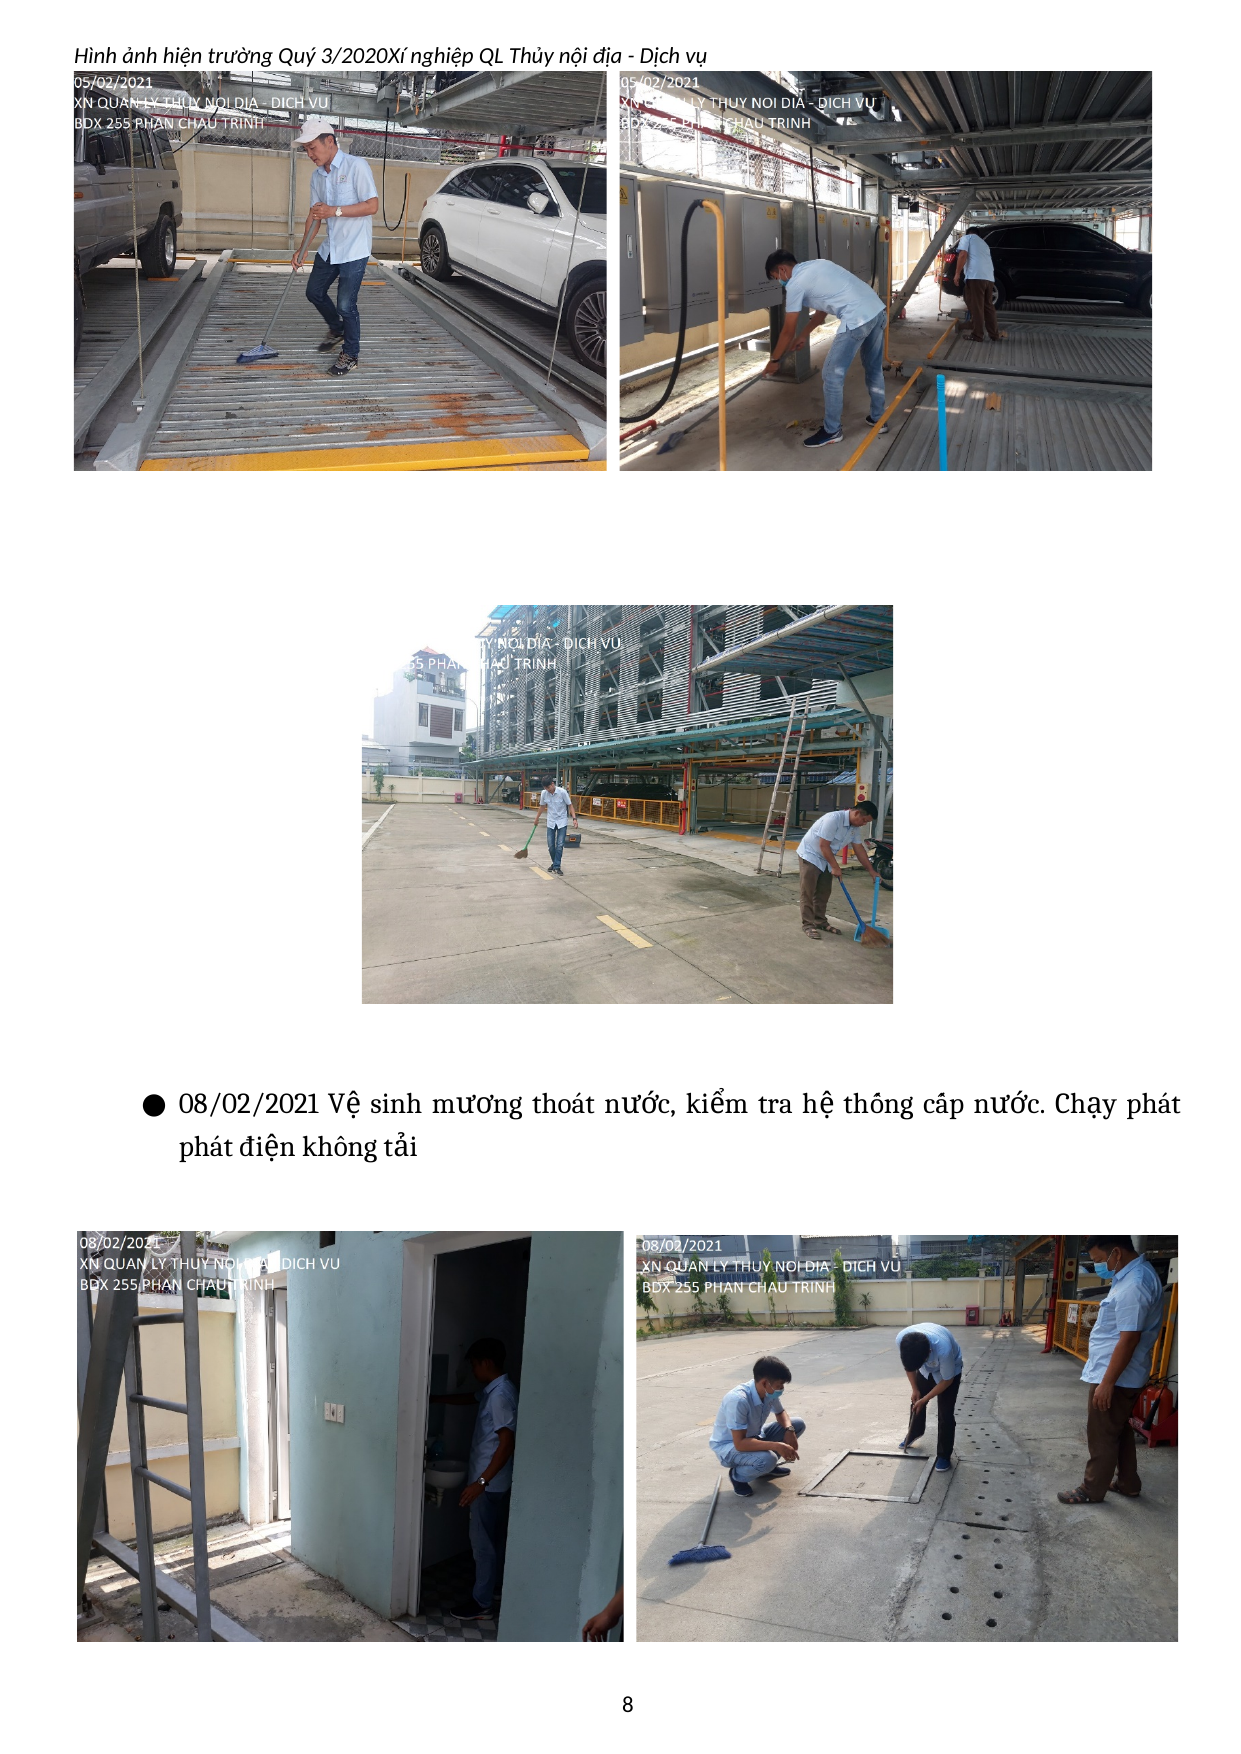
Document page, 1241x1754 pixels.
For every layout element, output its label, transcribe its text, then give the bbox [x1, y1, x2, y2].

picture [636, 1235, 1179, 1642]
list 08/02/2021 Vệ sinh mương thoát nước, kiểm tra hệ thống cấp nước. Chạy phát phát điện không tải [141, 1071, 1181, 1164]
picture [361, 605, 894, 1004]
picture [73, 71, 607, 471]
picture [619, 71, 1153, 471]
picture [77, 1231, 624, 1642]
